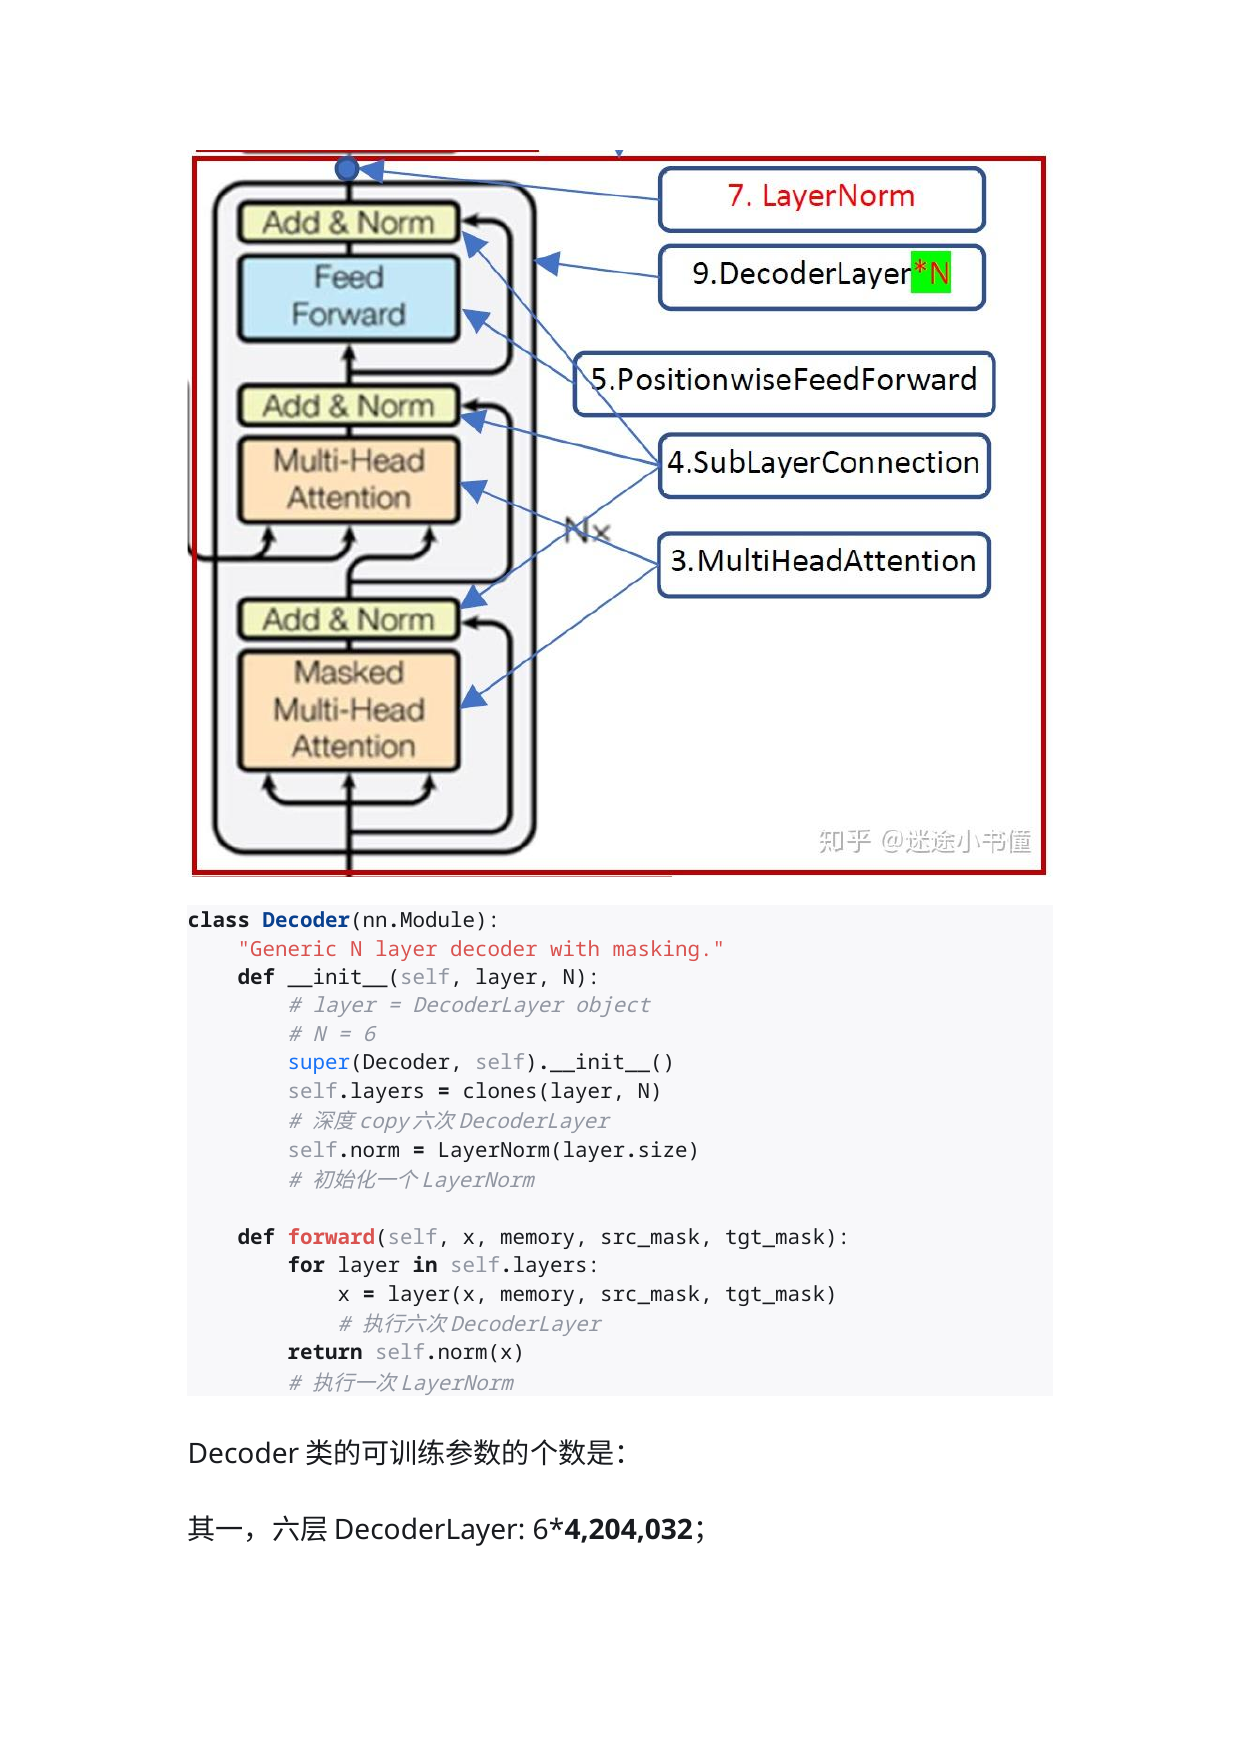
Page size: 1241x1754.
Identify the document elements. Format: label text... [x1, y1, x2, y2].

text Decoder类的可训练参数的个数是： [187, 1431, 1053, 1472]
text 其一，六层DecoderLayer: 6*4,204,032； [187, 1507, 1053, 1548]
text "Generic N layer decoder with masking." [187, 934, 1053, 962]
text # 深度copy六次DecoderLayer [187, 1104, 1053, 1135]
text # N = 6 [187, 1019, 1053, 1047]
picture [187, 150, 1053, 877]
text self.layers = clones(layer, N) [187, 1076, 1053, 1104]
text def forward(self, x, memory, src_mask, tgt_mask): [187, 1222, 1053, 1250]
text def __init__(self, layer, N): [187, 962, 1053, 991]
text x = layer(x, memory, src_mask, tgt_mask) [187, 1279, 1053, 1307]
text # 初始化一个LayerNorm [187, 1163, 1053, 1193]
text class Decoder(nn.Module): [187, 905, 1053, 934]
text return self.norm(x) [187, 1337, 1053, 1366]
text for layer in self.layers: [187, 1250, 1053, 1279]
text # 执行六次DecoderLayer [187, 1307, 1053, 1337]
text self.norm = LayerNorm(layer.size) [187, 1135, 1053, 1163]
text # layer = DecoderLayer object [187, 991, 1053, 1019]
text super(Decoder, self).__init__() [187, 1047, 1053, 1076]
text # 执行一次LayerNorm [187, 1366, 1053, 1396]
